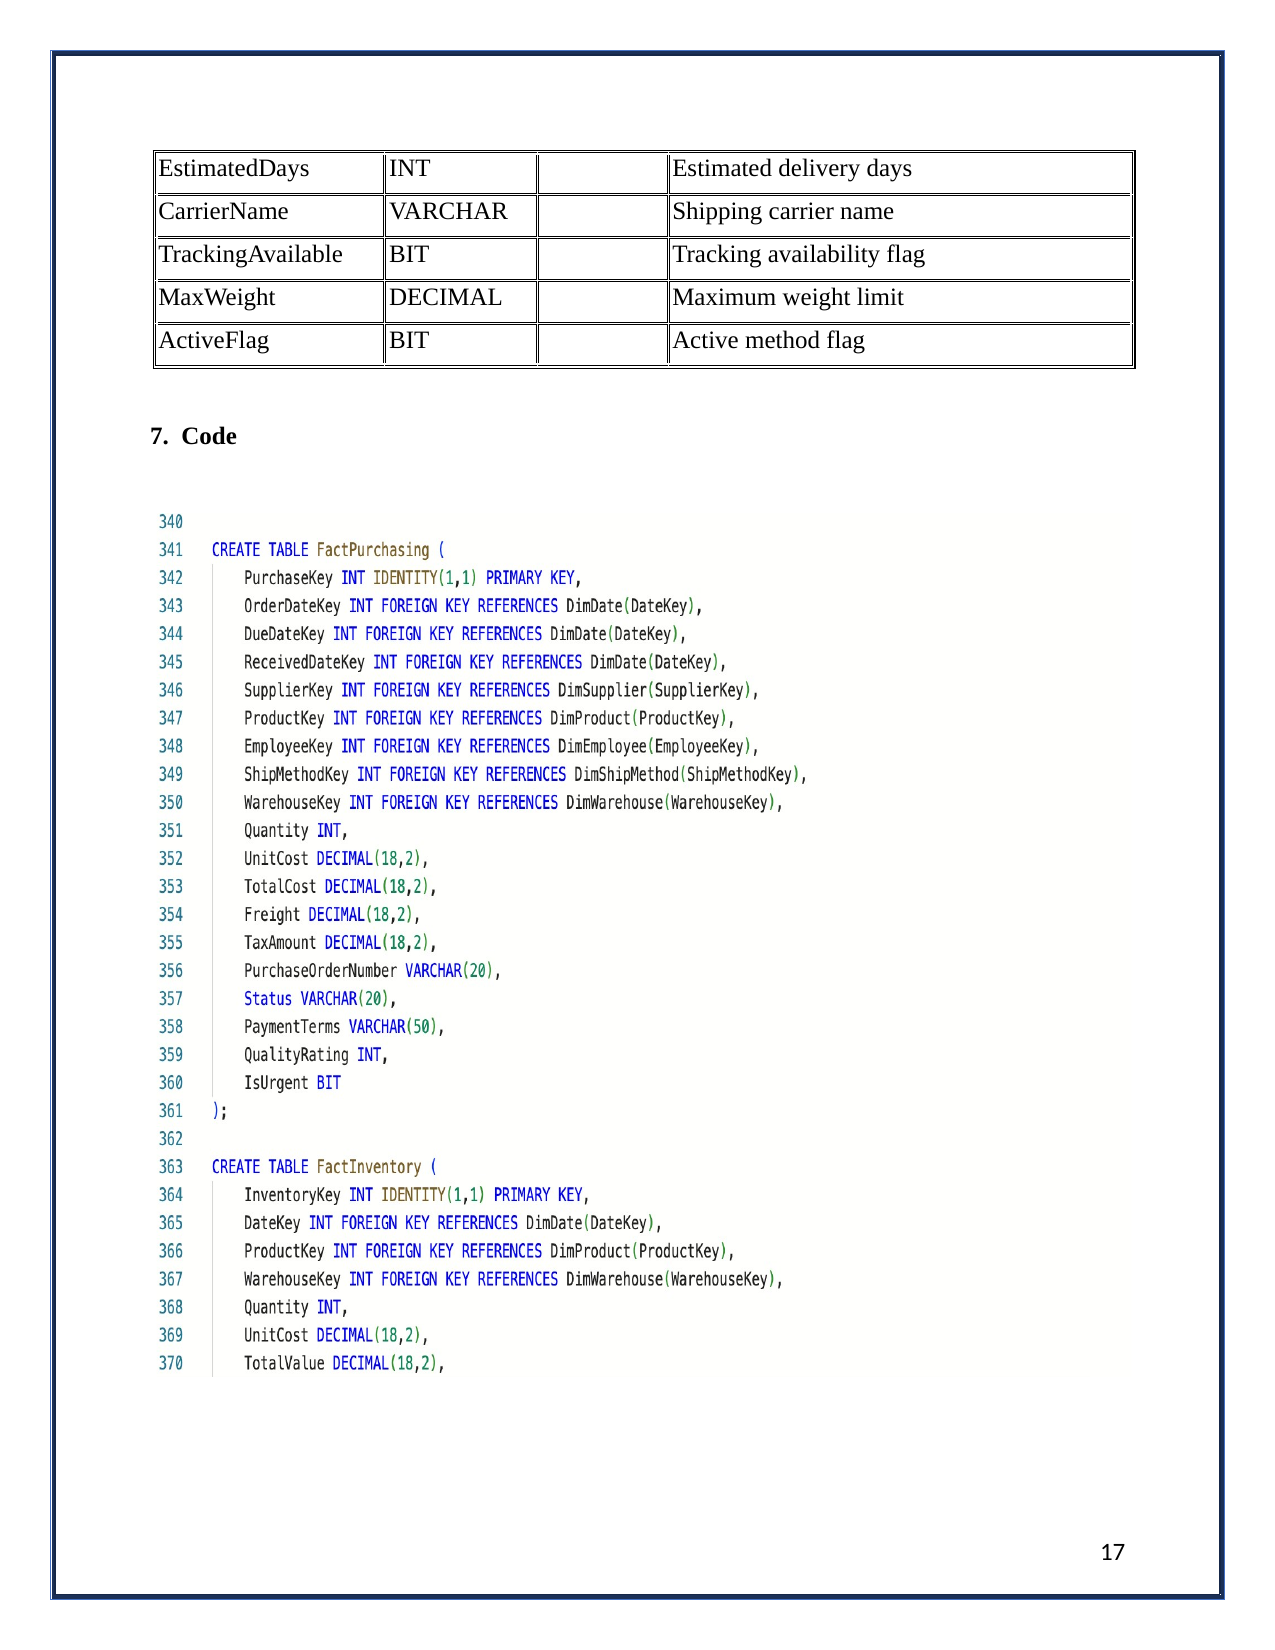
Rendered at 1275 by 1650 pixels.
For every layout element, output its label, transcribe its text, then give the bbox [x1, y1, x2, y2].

table_cell Maximum weight limit [668, 279, 1134, 322]
table_cell BIT [385, 325, 537, 365]
table_cell TrackingAvailable [154, 236, 385, 279]
table_cell ActiveFlag [154, 322, 385, 365]
table_cell MaxWeight [154, 279, 385, 322]
table_cell Active method flag [668, 322, 1134, 365]
table_cell VARCHAR [386, 196, 536, 236]
table_cell Tracking availability flag [668, 236, 1134, 279]
list Code [150, 421, 1203, 449]
table_cell Shipping carrier name [668, 193, 1134, 236]
table_cell [537, 153, 668, 193]
table_cell [539, 239, 667, 279]
table_cell [537, 325, 668, 365]
table_cell DECIMAL [386, 282, 536, 322]
table_cell BIT [386, 239, 536, 279]
table_cell Estimated delivery days [668, 153, 1132, 193]
table_cell [539, 196, 667, 236]
table_cell [539, 282, 667, 322]
picture [156, 513, 1132, 1377]
table_cell CarrierName [154, 193, 385, 236]
table_cell INT [385, 153, 537, 193]
table_cell EstimatedDays [154, 151, 385, 193]
